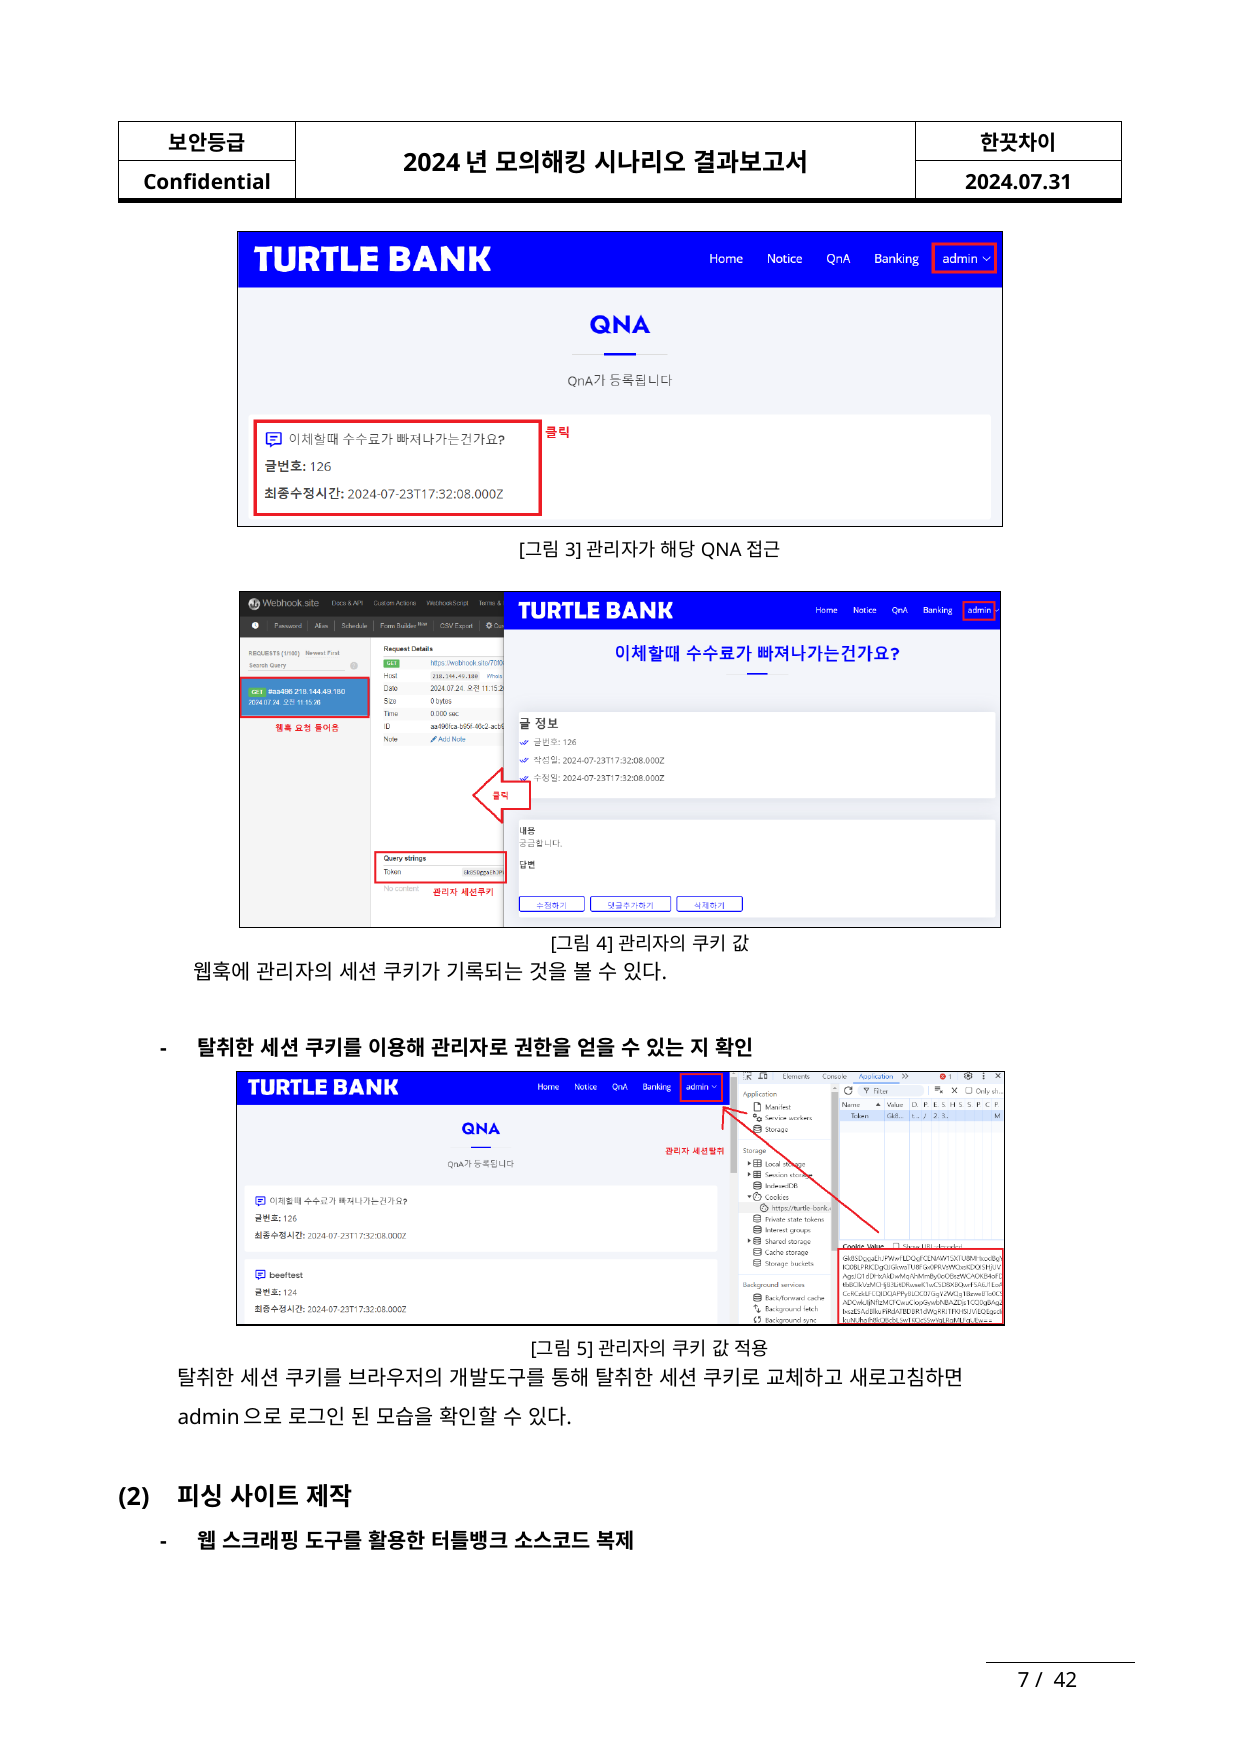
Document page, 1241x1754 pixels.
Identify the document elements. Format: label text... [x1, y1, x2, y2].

text admin으로 로그인 된 모습을 확인할 수 있다. [177, 1401, 1122, 1431]
picture [240, 592, 1000, 927]
text 탈취한 세션 쿠키를 브라우저의 개발도구를 통해 탈취한 세션 쿠키로 교체하고 새로고침하면 [177, 1361, 1122, 1391]
list 탈취한 세션 쿠키를 이용해 관리자로 권한을 얻을 수 있는 지 확인 [160, 1032, 1122, 1062]
list 웹 스크래핑 도구를 활용한 터틀뱅크 소스코드 복제 [160, 1524, 1122, 1554]
list 피싱 사이트 제작 [118, 1477, 1122, 1513]
text 웹훅에 관리자의 세션 쿠키가 기록되는 것을 볼 수 있다. [118, 955, 1122, 986]
picture [238, 232, 1002, 526]
picture [237, 1072, 1004, 1324]
